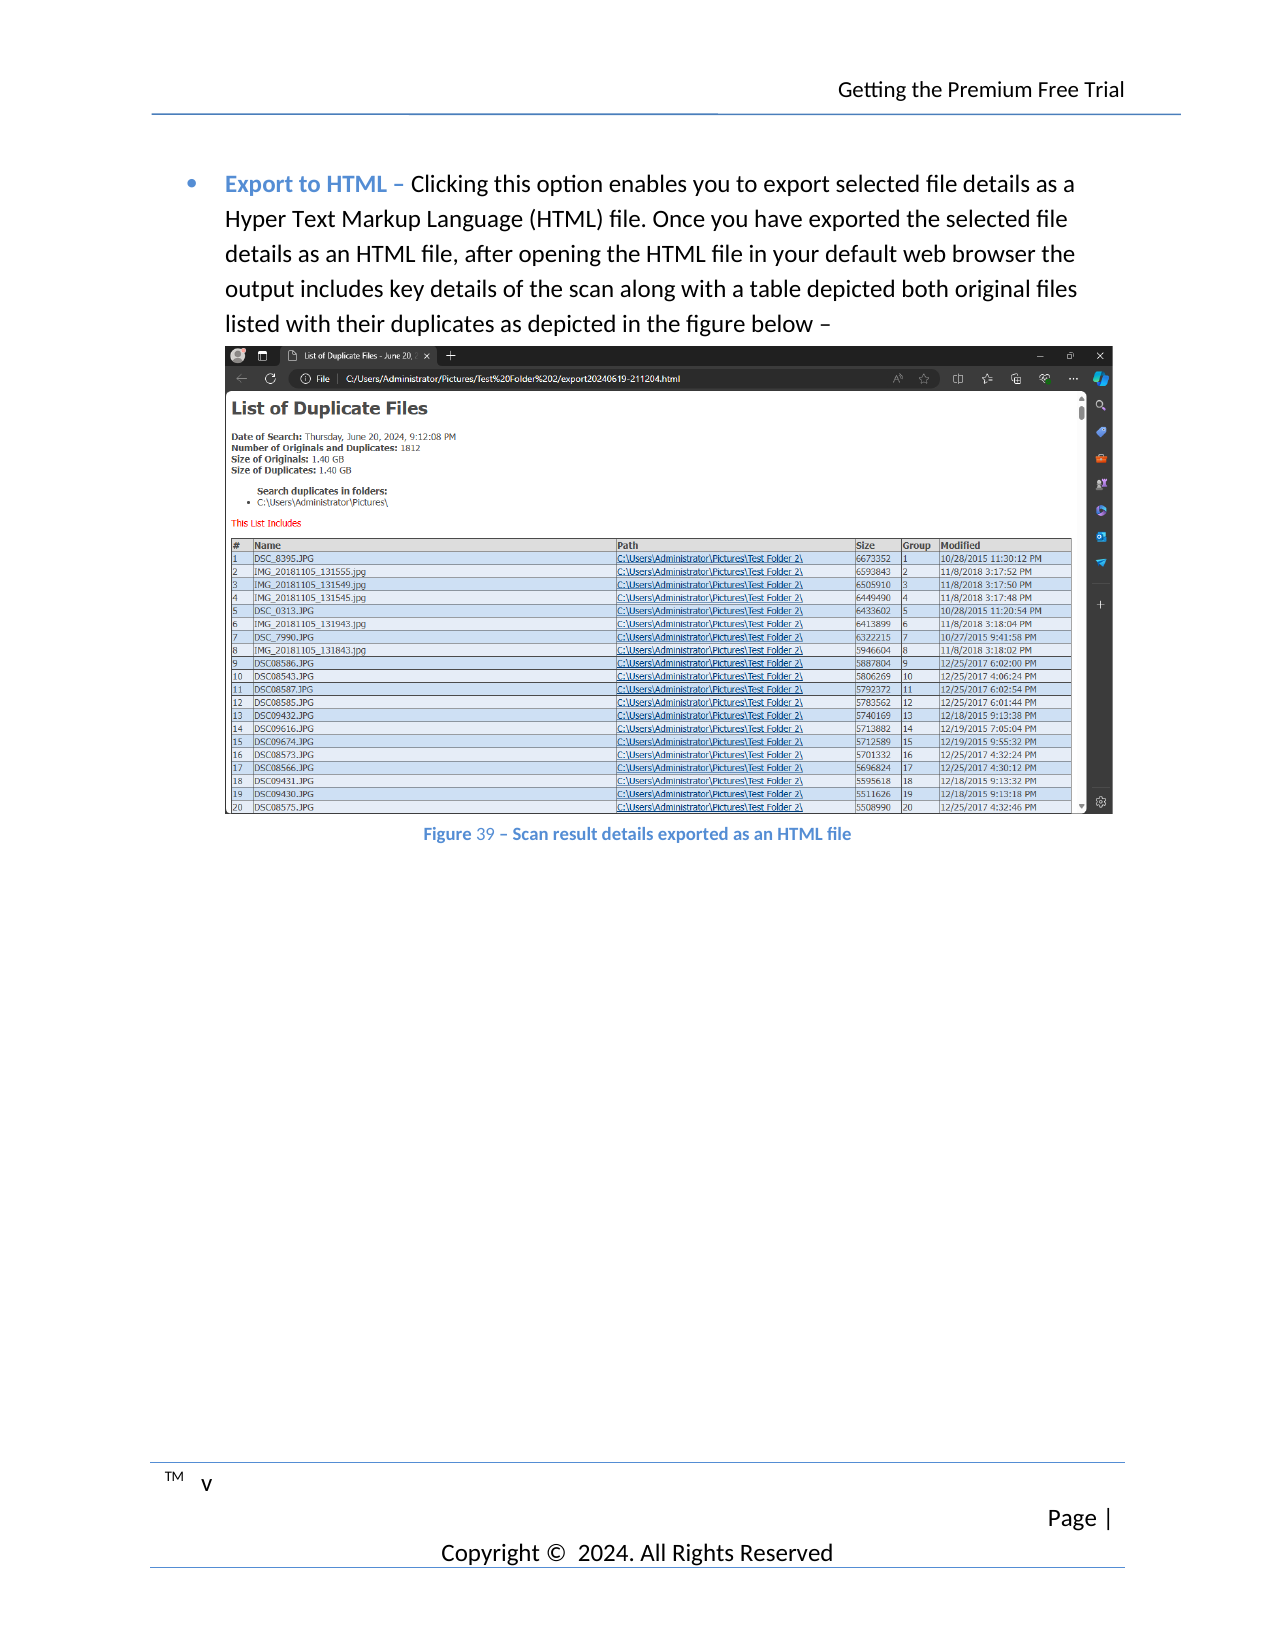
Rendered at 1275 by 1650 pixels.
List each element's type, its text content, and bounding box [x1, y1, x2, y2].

list Export to HTML – Clicking this option enables you to export selected file details as a Hyper Text Markup Language (HTML) file. Once you have exported the selected file details as an HTML file, after opening the HTML file in your default web browser the output includes key details of the scan along with a table depicted both original files listed with their duplicates as depicted in the figure below – [187, 168, 1125, 339]
text Figure 39 – Scan result details exported as an HTML file [150, 822, 1125, 845]
picture [225, 346, 1113, 814]
